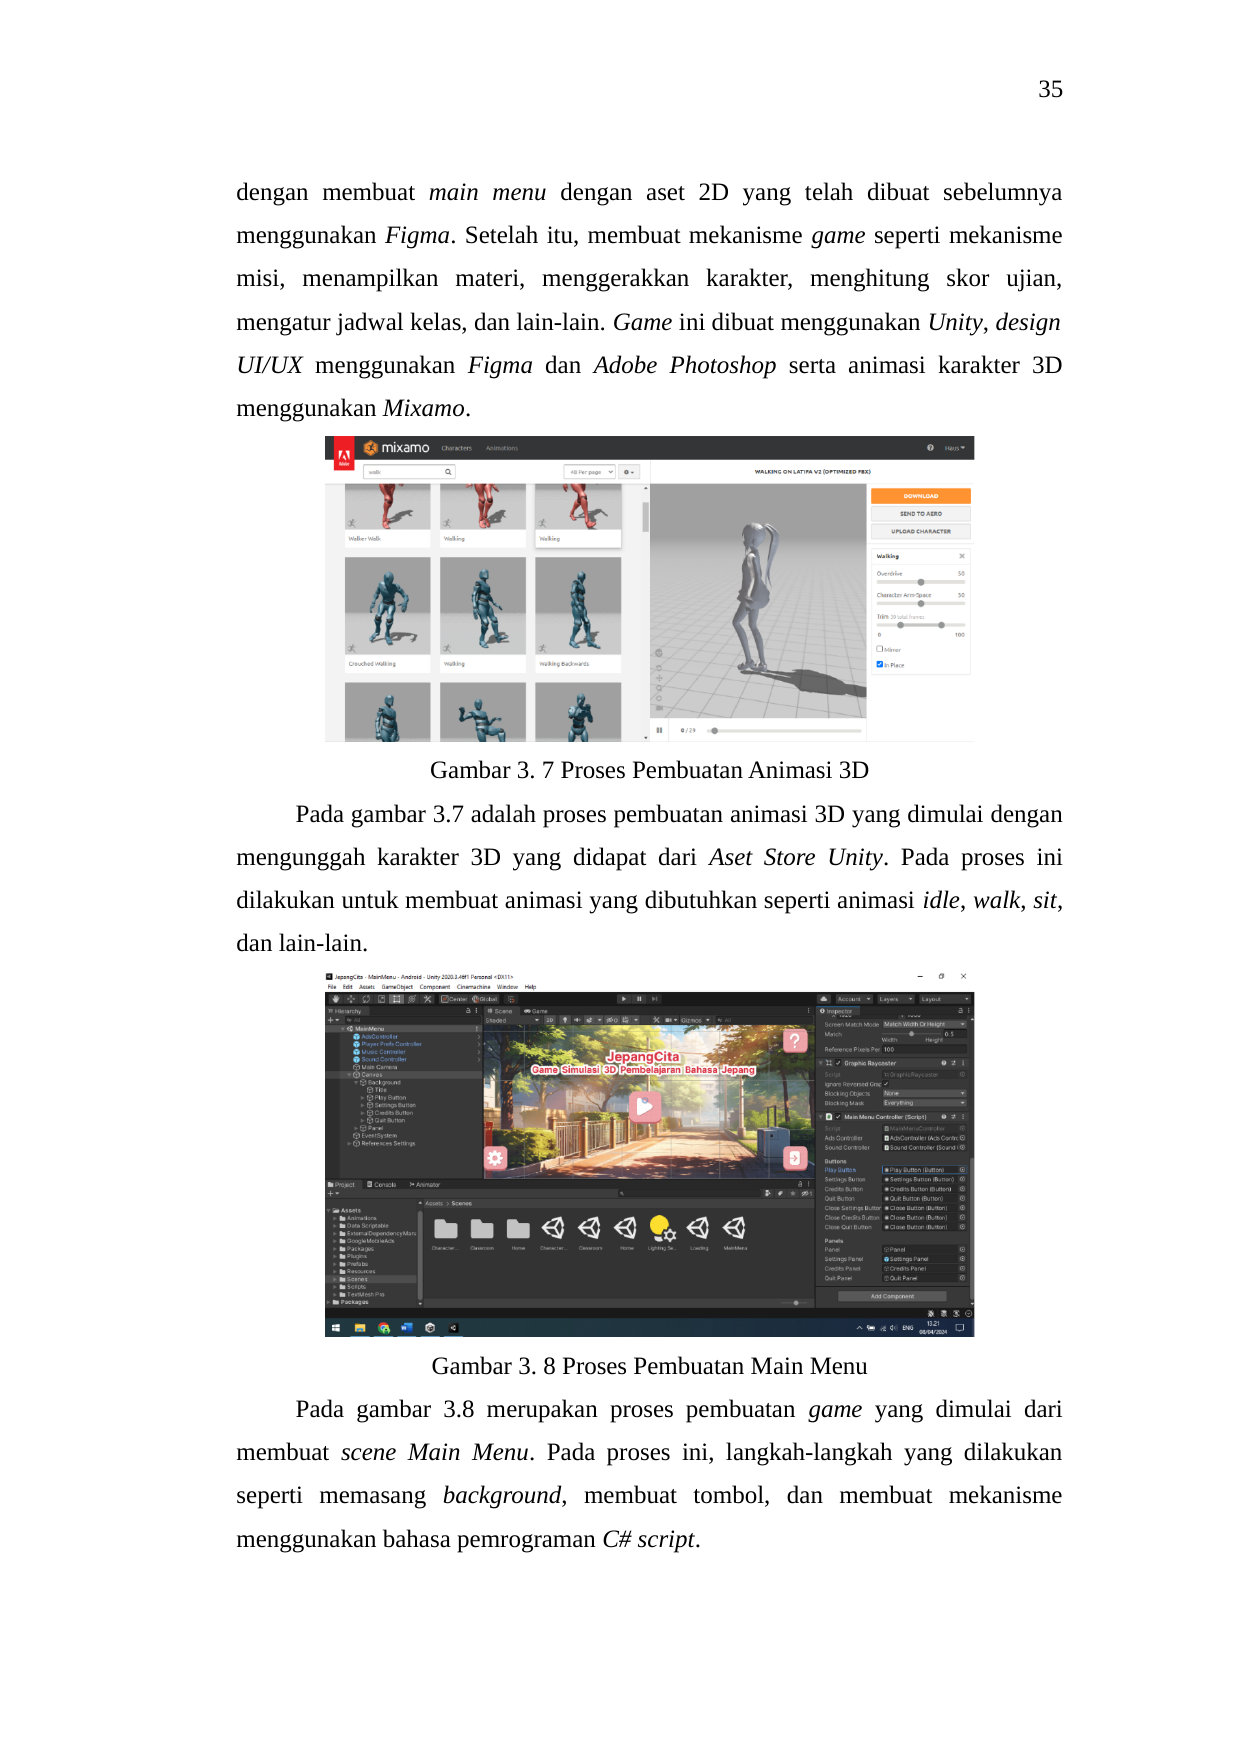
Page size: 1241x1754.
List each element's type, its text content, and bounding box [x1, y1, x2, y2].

picture [325, 436, 975, 742]
text Pada gambar 3.8 merupakan proses pembuatan game yang dimulai dari membuat scene Main Menu. Pada proses ini, langkah-langkah yang dilakukan seperti memasang background, membuat tombol, dan membuat mekanisme menggunakan bahasa pemrograman C# script. [236, 1394, 1063, 1552]
text Gambar 3. 8 Proses Pembuatan Main Menu [236, 1351, 1063, 1380]
text Gambar 3. 7 Proses Pembuatan Animasi 3D [236, 756, 1063, 784]
picture [325, 971, 975, 1337]
text Pada gambar 3.7 adalah proses pembuatan animasi 3D yang dimulai dengan mengunggah karakter 3D yang didapat dari Aset Store Unity. Pada proses ini dilakukan untuk membuat animasi yang dibutuhkan seperti animasi idle, walk, sit, dan lain-lain. [236, 799, 1063, 957]
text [236, 177, 1063, 422]
